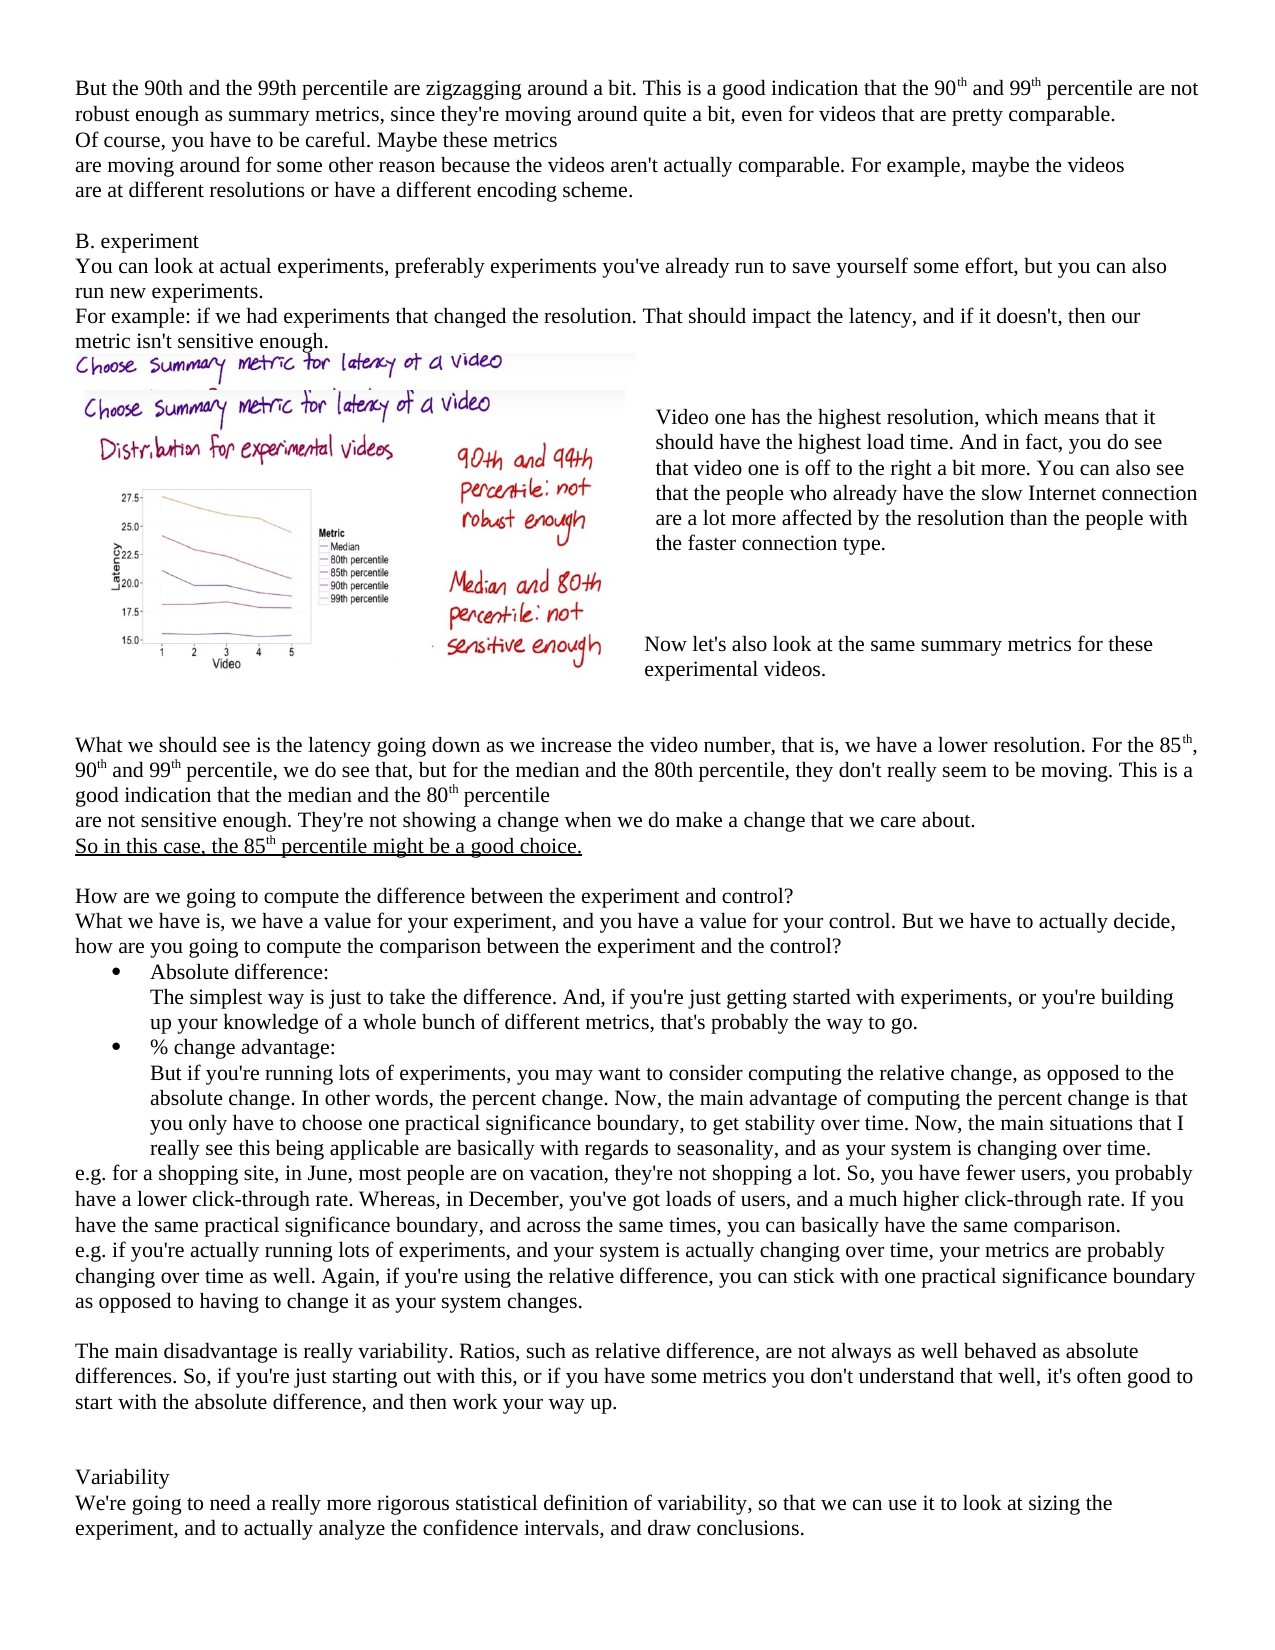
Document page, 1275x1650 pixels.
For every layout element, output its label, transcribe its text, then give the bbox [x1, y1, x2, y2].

text B. experiment [75, 228, 1200, 253]
text Variability [75, 1464, 1200, 1489]
text But the 90th and the 99th percentile are zigzagging around a bit. This is a good indication that the 90th and 99th percentile are not robust enough as summary metrics, since they're moving around quite a bit, even for videos that are pretty comparable. [75, 75, 1200, 127]
text e.g. if you're actually running lots of experiments, and your system is actually changing over time, your metrics are probably changing over time as well. Again, if you're using the relative difference, you can stick with one practical significance boundary as opposed to having to change it as your system changes. [75, 1237, 1200, 1313]
text are not sensitive enough. They're not showing a change when we do make a change that we care about. So in this case, the 85th percentile might be a good choice. [75, 807, 1200, 858]
text For example: if we had experiments that changed the resolution. That should impact the latency, and if it doesn't, then our metric isn't sensitive enough. [75, 303, 1200, 354]
text are moving around for some other reason because the videos aren't actually comparable. For example, maybe the videos [75, 152, 1200, 177]
picture [75, 353, 637, 678]
text What we should see is the latency going down as we increase the video number, that is, we have a lower resolution. For the 85th, 90th and 99th percentile, we do see that, but for the median and the 80th percentile, they don't really seem to be moving. This is a good indication that the median and the 80th percentile [75, 732, 1200, 807]
text are at different resolutions or have a different encoding scheme. [75, 177, 1200, 202]
text How are we going to compute the difference between the experiment and control? [75, 883, 1200, 908]
text The main disadvantage is really variability. Ratios, such as relative difference, are not always as well behaved as absolute differences. So, if you're just starting out with this, or if you have some metrics you don't understand that well, it's often good to start with the absolute difference, and then work your way up. [75, 1338, 1200, 1414]
list But if you're running lots of experiments, you may want to consider computing the relative change, as opposed to the absolute change. In other words, the percent change. Now, the main advantage of computing the percent change is that you only have to choose one practical significance boundary, to get stability over time. Now, the main situations that I really see this being applicable are basically with regards to seasonality, and as your system is changing over time. [150, 1059, 1200, 1160]
text You can look at actual experiments, preferably experiments you've already run to save yourself some effort, but you can also run new experiments. [75, 253, 1200, 303]
list Absolute difference: [112, 959, 1200, 984]
text Now let's also look at the same summary metrics for these experimental videos. [75, 631, 1200, 681]
list % change advantage: [112, 1034, 1200, 1059]
text Video one has the highest resolution, which means that it should have the highest load time. And in fact, you do see that video one is off to the right a bit more. You can also see that the people who already have the slow Internet connection are a lot more affected by the resolution than the people with the faster connection type. [637, 404, 1200, 555]
text Of course, you have to be careful. Maybe these metrics [75, 127, 1200, 152]
text e.g. for a shopping site, in June, most people are on vacation, they're not shopping a lot. So, you have fewer users, you probably have a lower click-through rate. Whereas, in December, you've got loads of users, and a much higher click-through rate. If you have the same practical significance boundary, and across the same times, you can basically have the same comparison. [75, 1160, 1200, 1237]
list The simplest way is just to take the difference. And, if you're just getting started with experiments, or you're building up your knowledge of a whole bunch of different metrics, that's probably the way to go. [150, 984, 1200, 1034]
text What we have is, we have a value for your experiment, and you have a value for your control. But we have to actually decide, how are you going to compute the comparison between the experiment and the control? [75, 908, 1200, 959]
text We're going to need a really more rigorous statistical definition of variability, so that we can use it to look at sizing the experiment, and to actually analyze the confidence intervals, and draw conclusions. [75, 1489, 1200, 1540]
